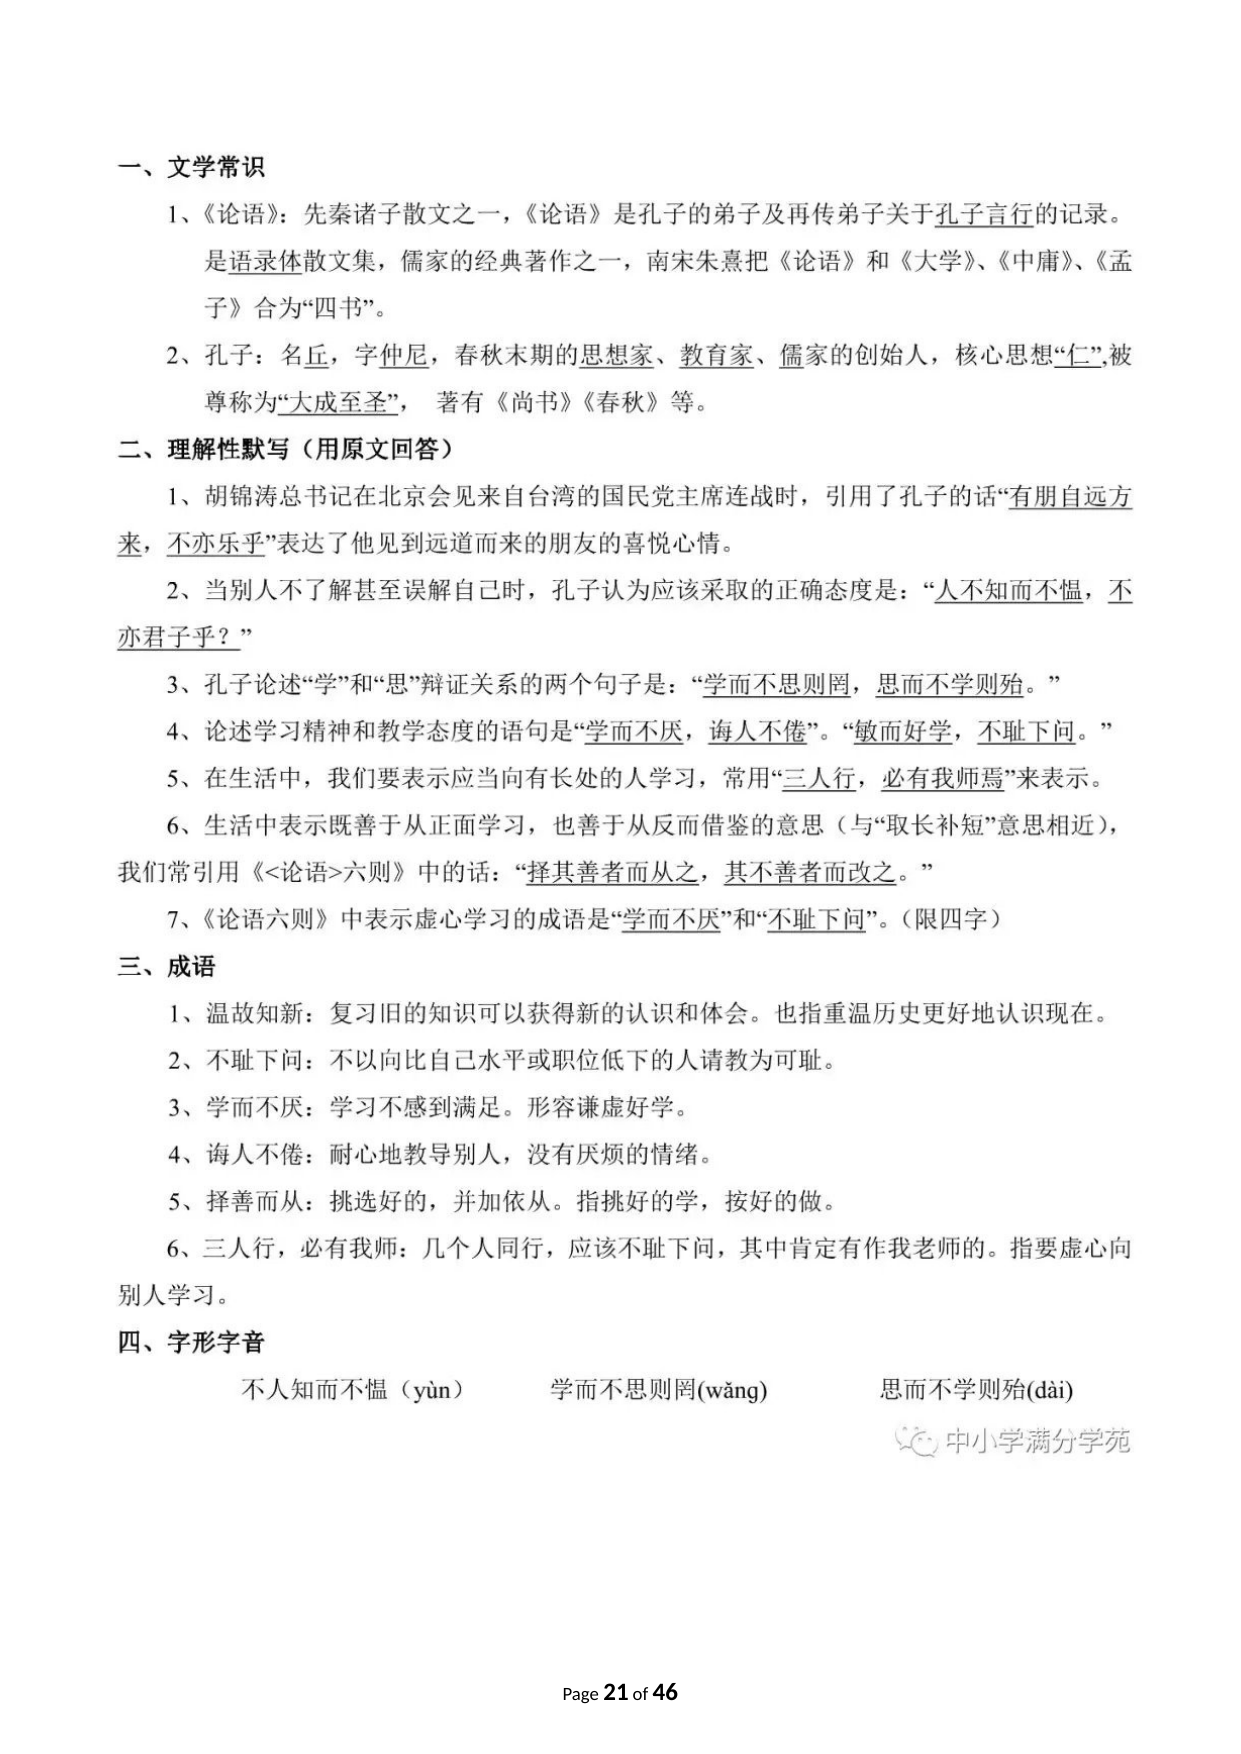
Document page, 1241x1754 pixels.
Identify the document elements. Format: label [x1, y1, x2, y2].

picture [75, 79, 1166, 1489]
